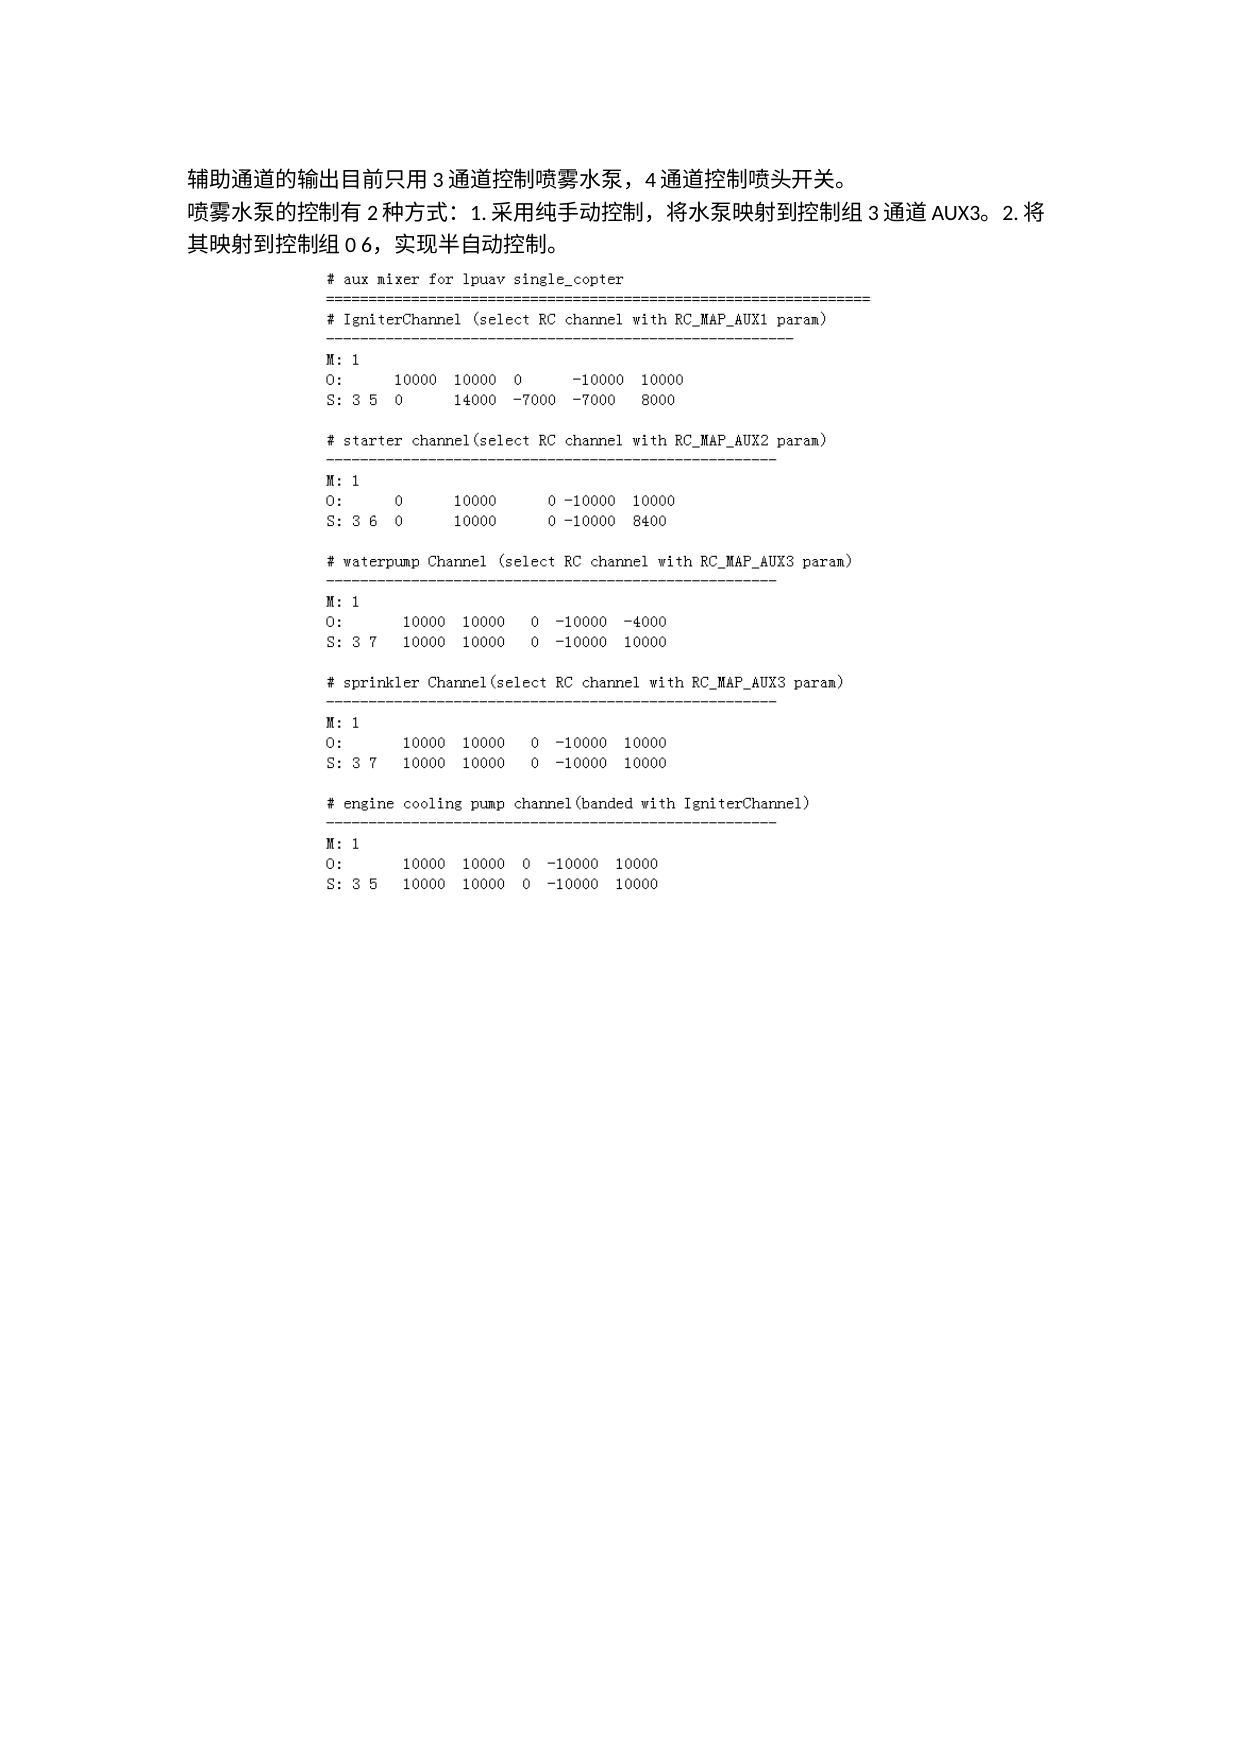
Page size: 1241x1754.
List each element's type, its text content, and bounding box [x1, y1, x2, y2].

picture [318, 265, 872, 904]
text 喷雾水泵的控制有2种方式：1. 采用纯手动控制，将水泵映射到控制组3通道AUX3。2. 将其映射到控制组0 6，实现半自动控制。 [187, 194, 1053, 259]
text 辅助通道的输出目前只用3通道控制喷雾水泵，4通道控制喷头开关。 [187, 162, 1053, 194]
